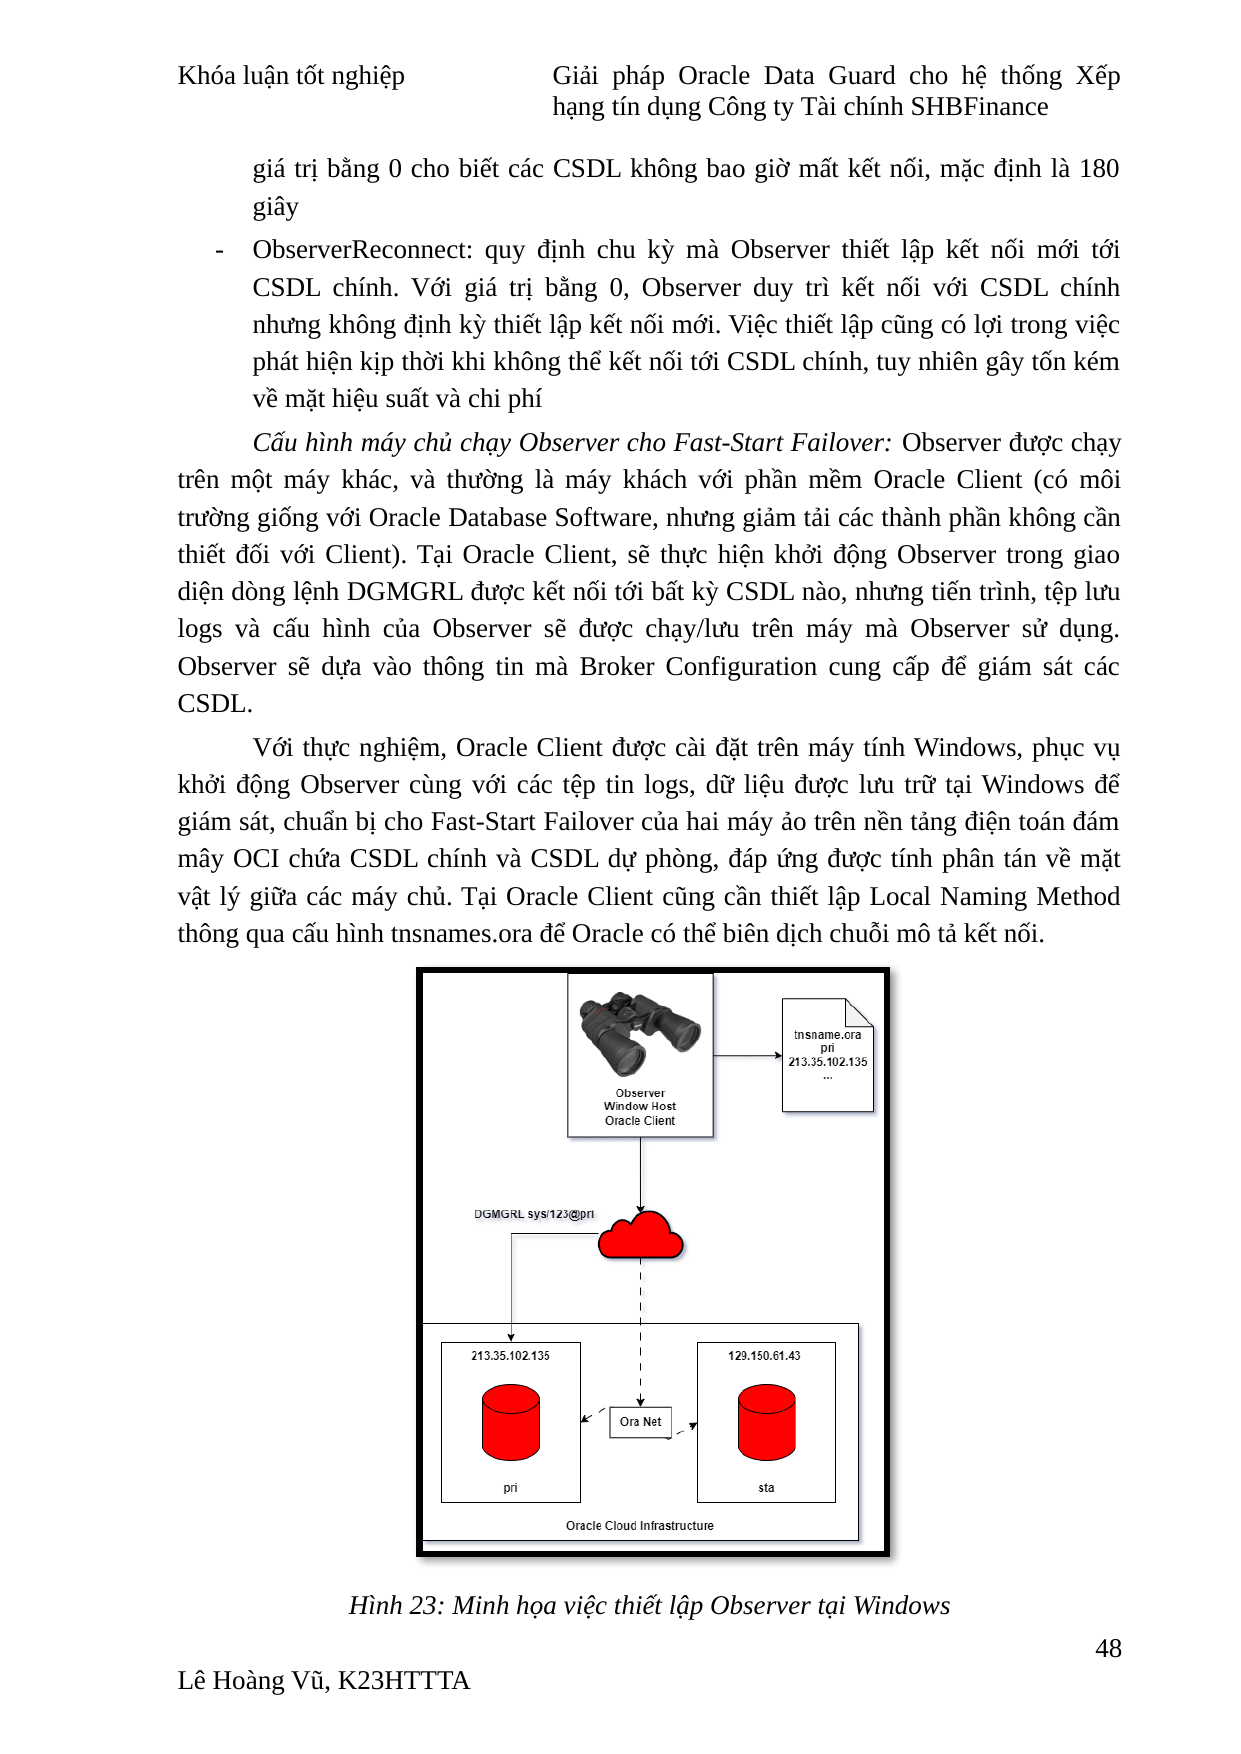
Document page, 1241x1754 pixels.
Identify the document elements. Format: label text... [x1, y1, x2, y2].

text Cấu hình máy chủ chạy Observer cho Fast-Start Failover: Observer được chạy trên một máy khác, và thường là máy khách với phần mềm Oracle Client (có môi trường giống với Oracle Database Software, nhưng giảm tải các thành phần không cần thiết đối với Client). Tại Oracle Client, sẽ thực hiện khởi động Observer trong giao diện dòng lệnh DGMGRL được kết nối tới bất kỳ CSDL nào, nhưng tiến trình, tệp lưu logs và cấu hình của Observer sẽ được chạy/lưu trên máy mà Observer sử dụng. Observer sẽ dựa vào thông tin mà Broker Configuration cung cấp để giám sát các CSDL. [177, 426, 1122, 718]
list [215, 152, 1122, 221]
list ObserverReconnect: quy định chu kỳ mà Observer thiết lập kết nối mới tới CSDL chính. Với giá trị bằng 0, Observer duy trì kết nối với CSDL chính nhưng không định kỳ thiết lập kết nối mới. Việc thiết lập cũng có lợi trong việc phát hiện kịp thời khi không thể kết nối tới CSDL chính, tuy nhiên gây tốn kém về mặt hiệu suất và chi phí [215, 233, 1122, 414]
text Với thực nghiệm, Oracle Client được cài đặt trên máy tính Windows, phục vụ khởi động Observer cùng với các tệp tin logs, dữ liệu được lưu trữ tại Windows để giám sát, chuẩn bị cho Fast-Start Failover của hai máy ảo trên nền tảng điện toán đám mây OCI chứa CSDL chính và CSDL dự phòng, đáp ứng được tính phân tán về mặt vật lý giữa các máy chủ. Tại Oracle Client cũng cần thiết lập Local Naming Method thông qua cấu hình tnsnames.ora để Oracle có thể biên dịch chuỗi mô tả kết nối. [177, 731, 1122, 948]
text Hình 23: Minh họa việc thiết lập Observer tại Windows [177, 1589, 1122, 1620]
picture [423, 973, 884, 1551]
